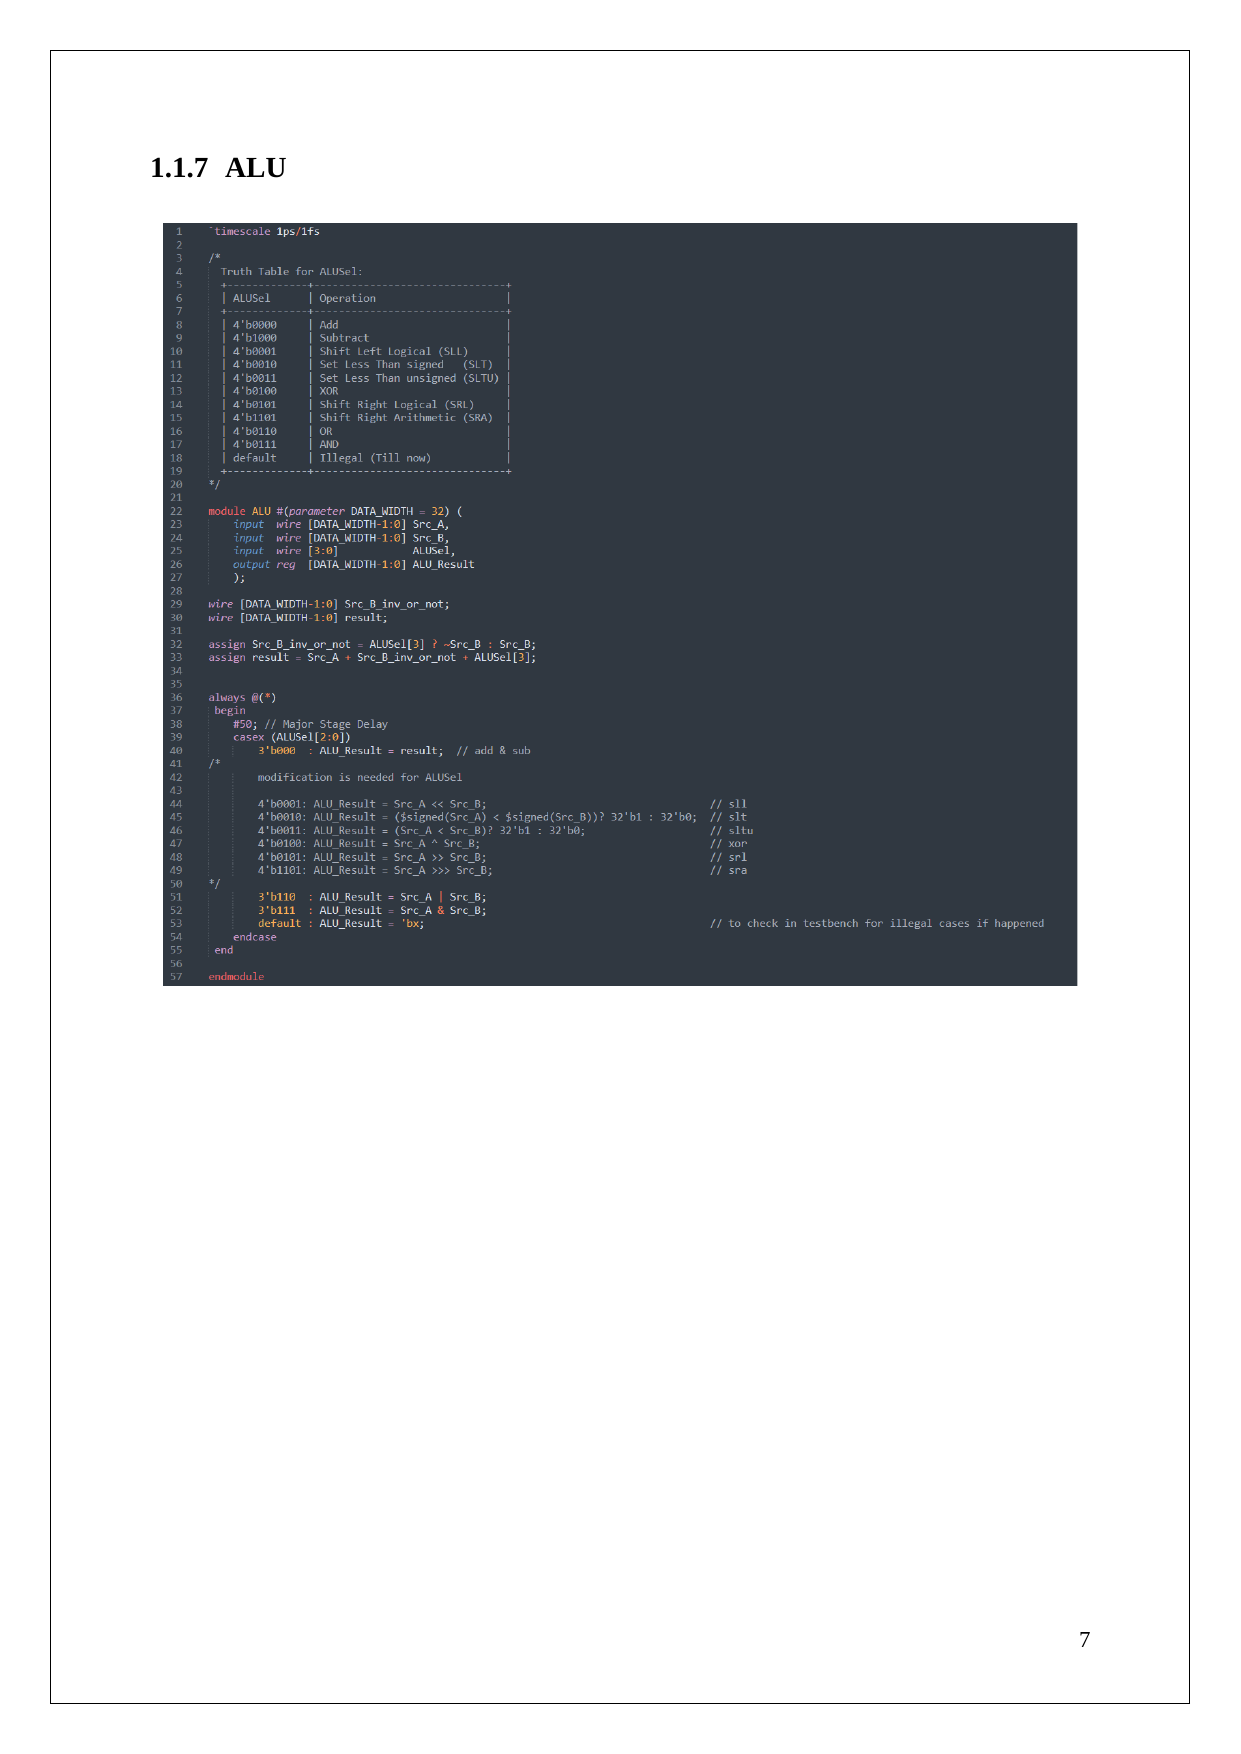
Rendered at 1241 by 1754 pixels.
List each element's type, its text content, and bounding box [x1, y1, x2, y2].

picture [163, 223, 1078, 986]
subtitle ALU [150, 150, 1090, 183]
